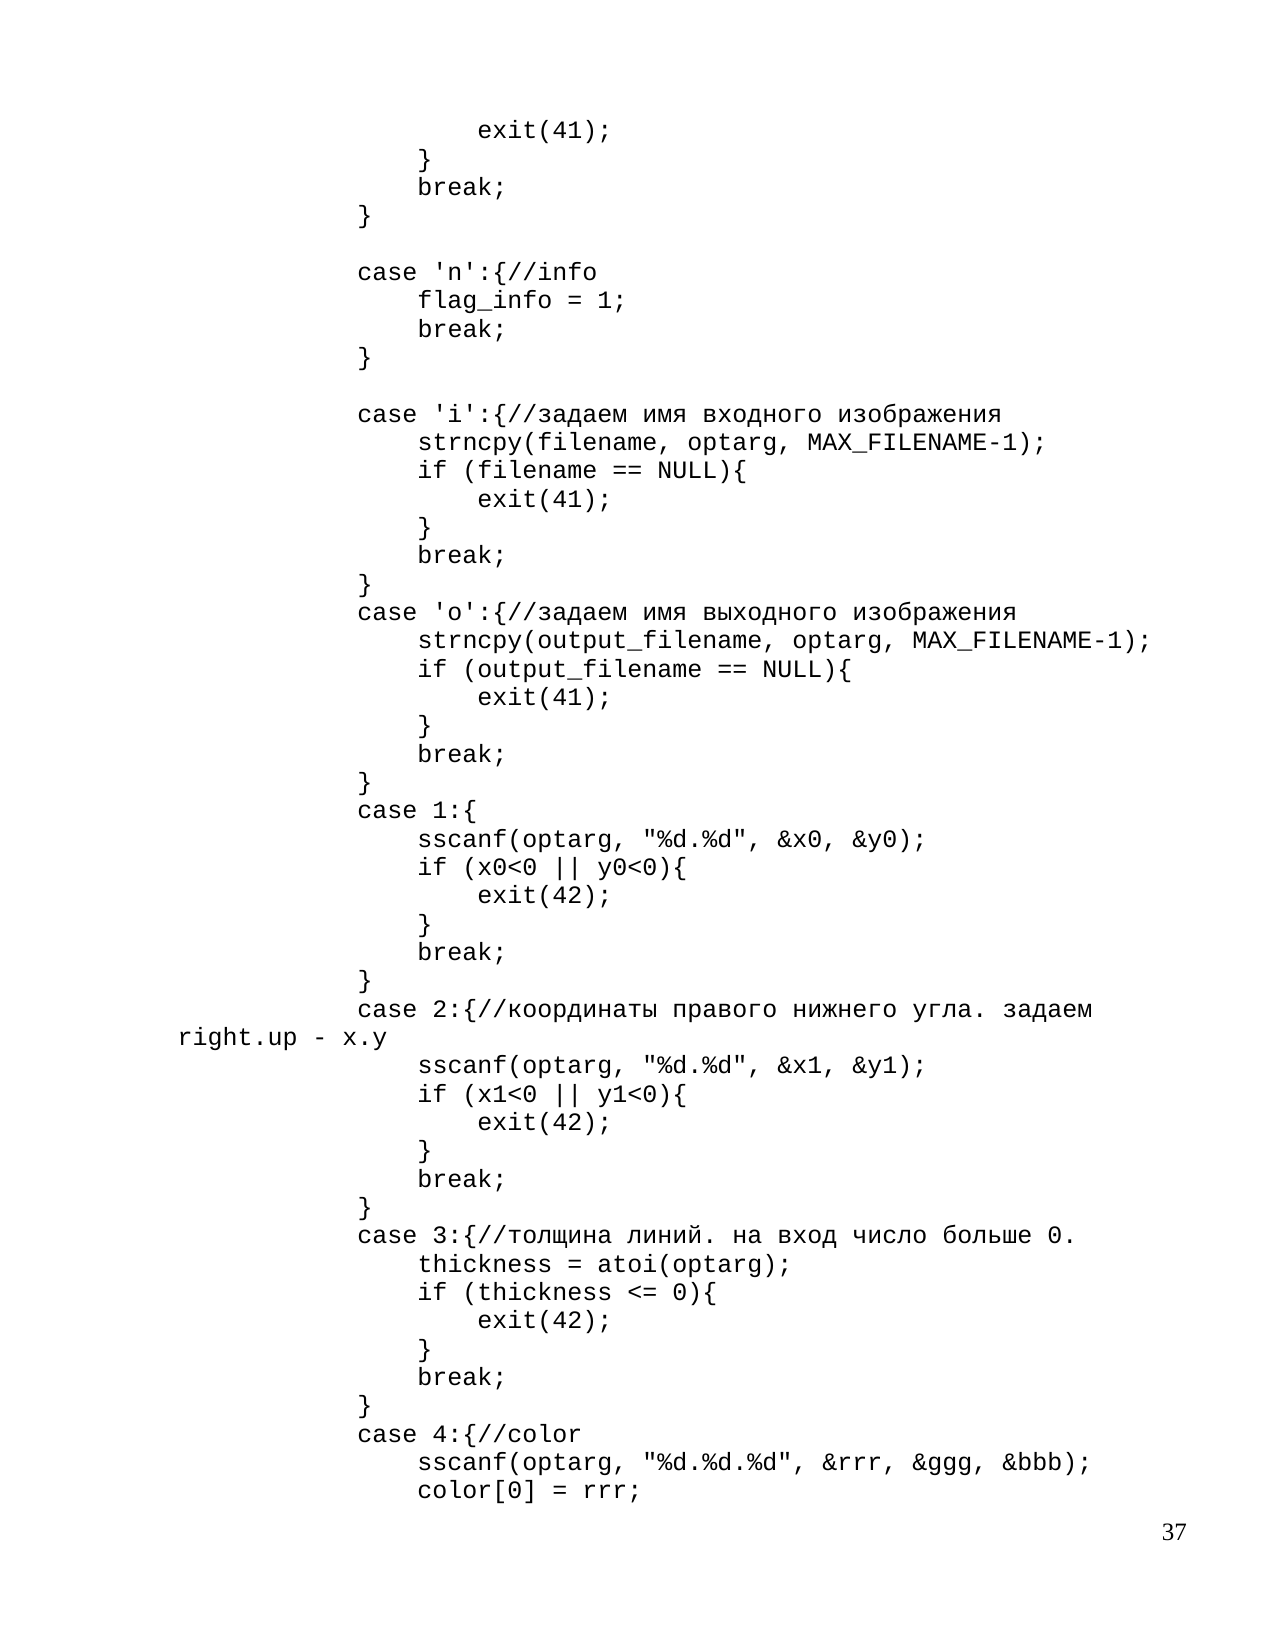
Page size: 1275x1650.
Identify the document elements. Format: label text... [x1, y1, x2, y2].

text break; [177, 175, 1186, 203]
text exit(41); [177, 118, 1186, 146]
text strncpy(filename, optarg, MAX_FILENAME-1); [177, 430, 1186, 458]
text sscanf(optarg, "%d.%d", &x1, &y1); [177, 1053, 1186, 1081]
text } [177, 713, 1186, 741]
text if (output_filename == NULL){ [177, 656, 1186, 685]
text break; [177, 1166, 1186, 1195]
text sscanf(optarg, "%d.%d", &x0, &y0); [177, 826, 1186, 855]
text exit(41); [177, 486, 1186, 515]
text thickness = atoi(optarg); [177, 1251, 1186, 1280]
text sscanf(optarg, "%d.%d.%d", &rrr, &ggg, &bbb); [177, 1450, 1186, 1478]
text if (filename == NULL){ [177, 458, 1186, 486]
text } [177, 515, 1186, 543]
text case 3:{//толщина линий. на вход число больше 0. [177, 1223, 1186, 1251]
text strncpy(output_filename, optarg, MAX_FILENAME-1); [177, 628, 1186, 656]
text flag_info = 1; [177, 288, 1186, 316]
text } [177, 203, 1186, 231]
text } [177, 1393, 1186, 1421]
text break; [177, 1365, 1186, 1393]
text } [177, 571, 1186, 600]
text } [177, 1336, 1186, 1365]
text exit(42); [177, 883, 1186, 911]
text case 'o':{//задаем имя выходного изображения [177, 600, 1186, 628]
text break; [177, 940, 1186, 968]
text if (thickness <= 0){ [177, 1280, 1186, 1308]
text case 'n':{//info [177, 260, 1186, 288]
text case 1:{ [177, 798, 1186, 826]
text } [177, 911, 1186, 940]
text exit(42); [177, 1110, 1186, 1138]
text if (x1<0 || y1<0){ [177, 1081, 1186, 1110]
text } [177, 146, 1186, 175]
text color[0] = rrr; [177, 1478, 1186, 1506]
text case 'i':{//задаем имя входного изображения [177, 401, 1186, 430]
text if (x0<0 || y0<0){ [177, 855, 1186, 883]
text exit(41); [177, 685, 1186, 713]
text } [177, 770, 1186, 798]
text } [177, 1138, 1186, 1166]
text } [177, 345, 1186, 373]
text case 2:{//координаты правого нижнего угла. задаем right.up - x.y [177, 996, 1186, 1053]
text case 4:{//color [177, 1421, 1186, 1450]
text } [177, 968, 1186, 996]
text } [177, 1195, 1186, 1223]
text break; [177, 316, 1186, 345]
text break; [177, 543, 1186, 571]
text break; [177, 741, 1186, 770]
text exit(42); [177, 1308, 1186, 1336]
